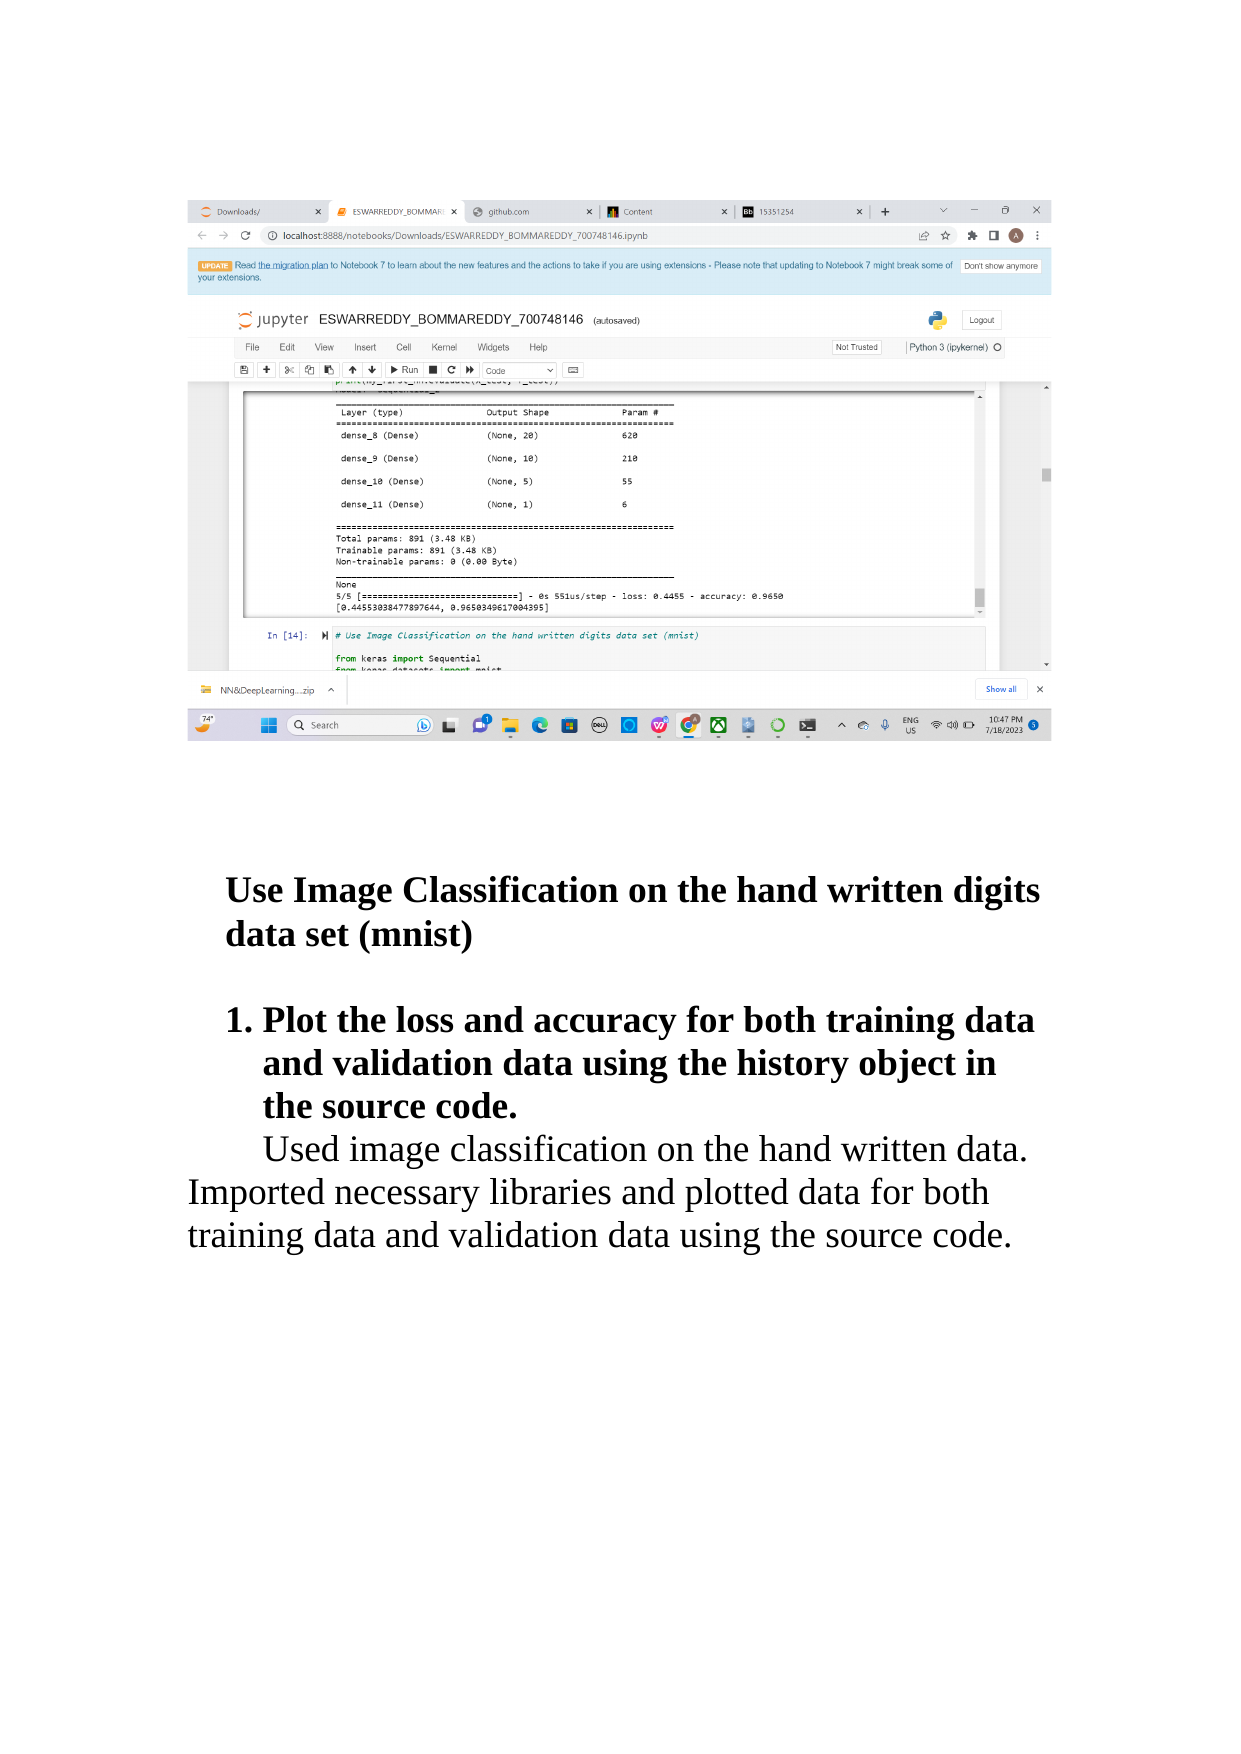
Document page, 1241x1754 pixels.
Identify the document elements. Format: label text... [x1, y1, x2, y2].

picture [187, 200, 1052, 741]
text Imported necessary libraries and plotted data for both training data and validation data using the source code. [187, 1170, 1053, 1256]
list Used image classification on the hand written data. [262, 1127, 1053, 1170]
text Use Image Classification on the hand written digits data set (mnist) [225, 868, 1053, 954]
list Plot the loss and accuracy for both training data and validation data using the history object in the source code. [225, 997, 1053, 1127]
